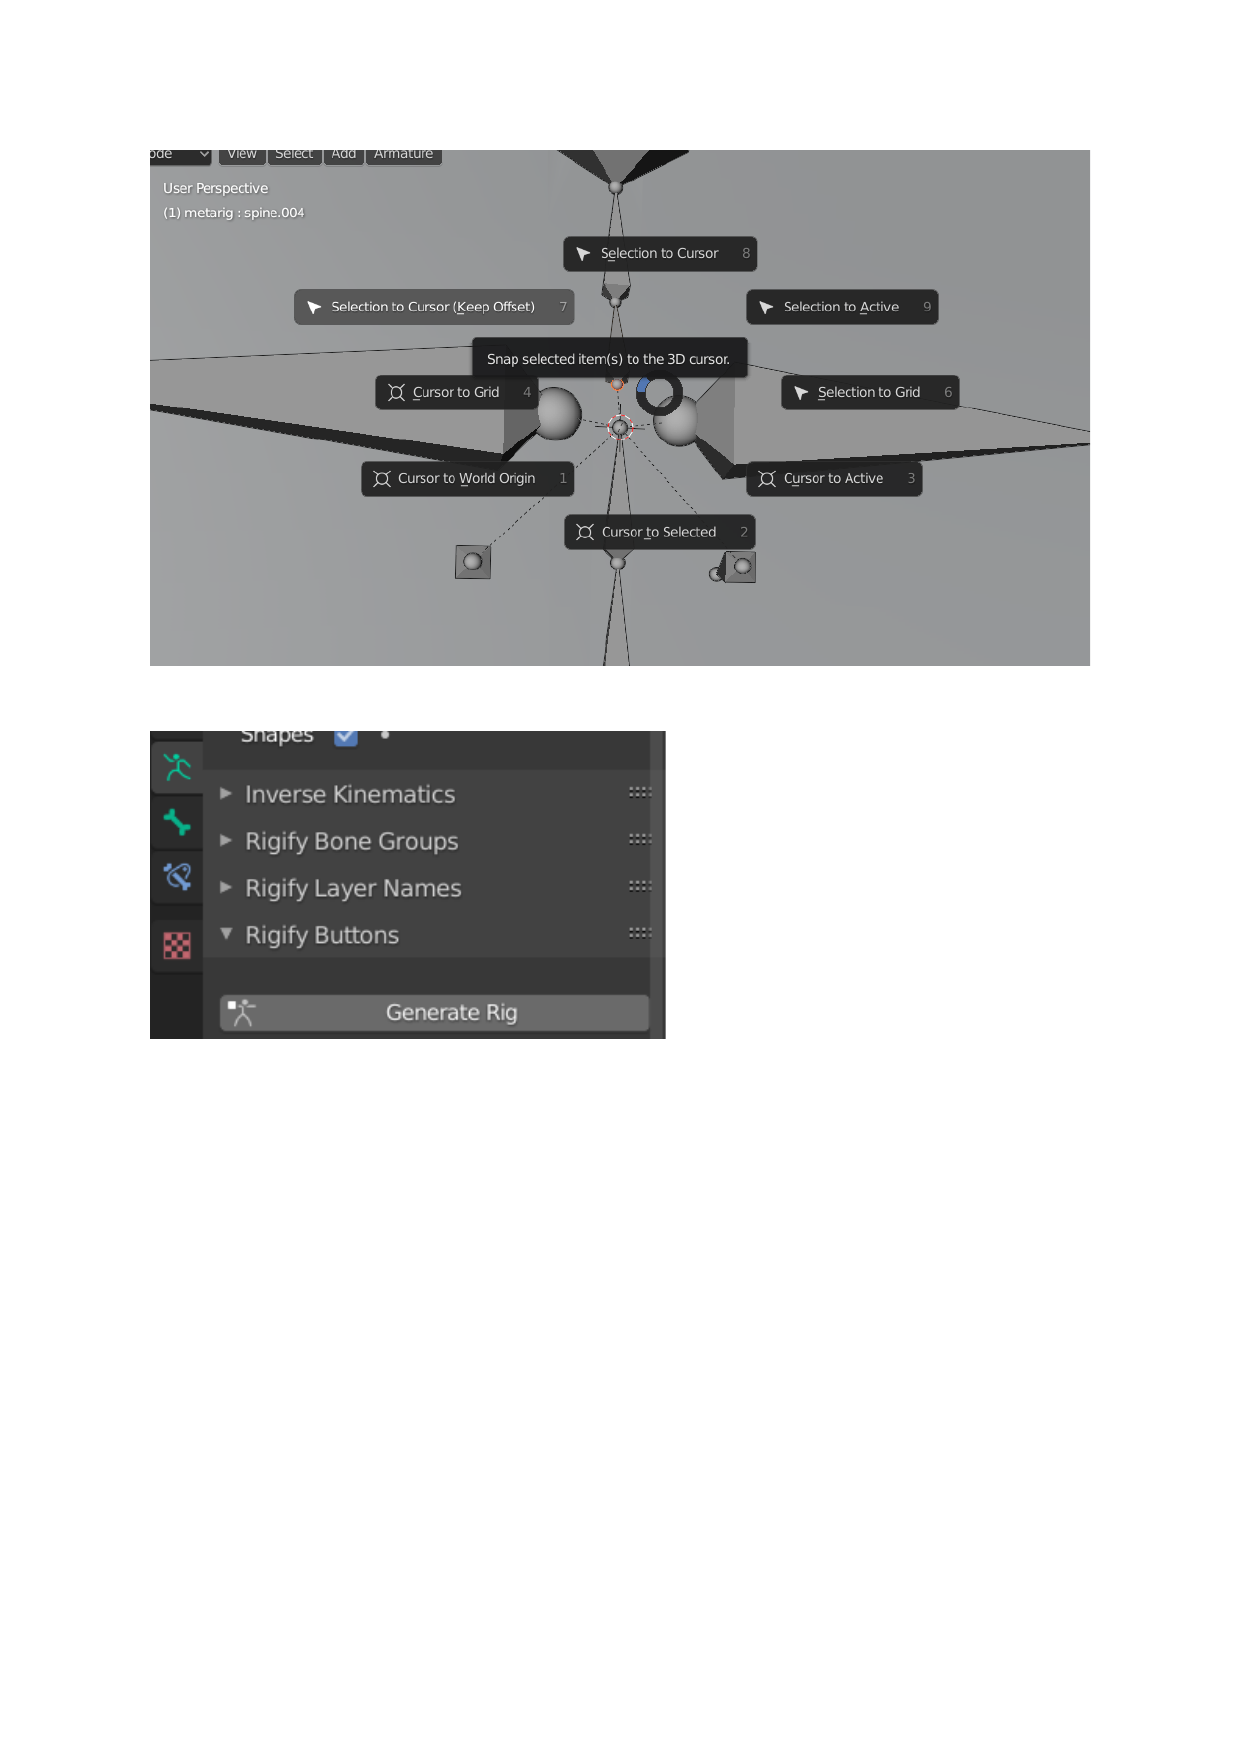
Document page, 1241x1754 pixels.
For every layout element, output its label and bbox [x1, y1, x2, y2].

picture [150, 731, 666, 1039]
picture [150, 150, 1091, 666]
